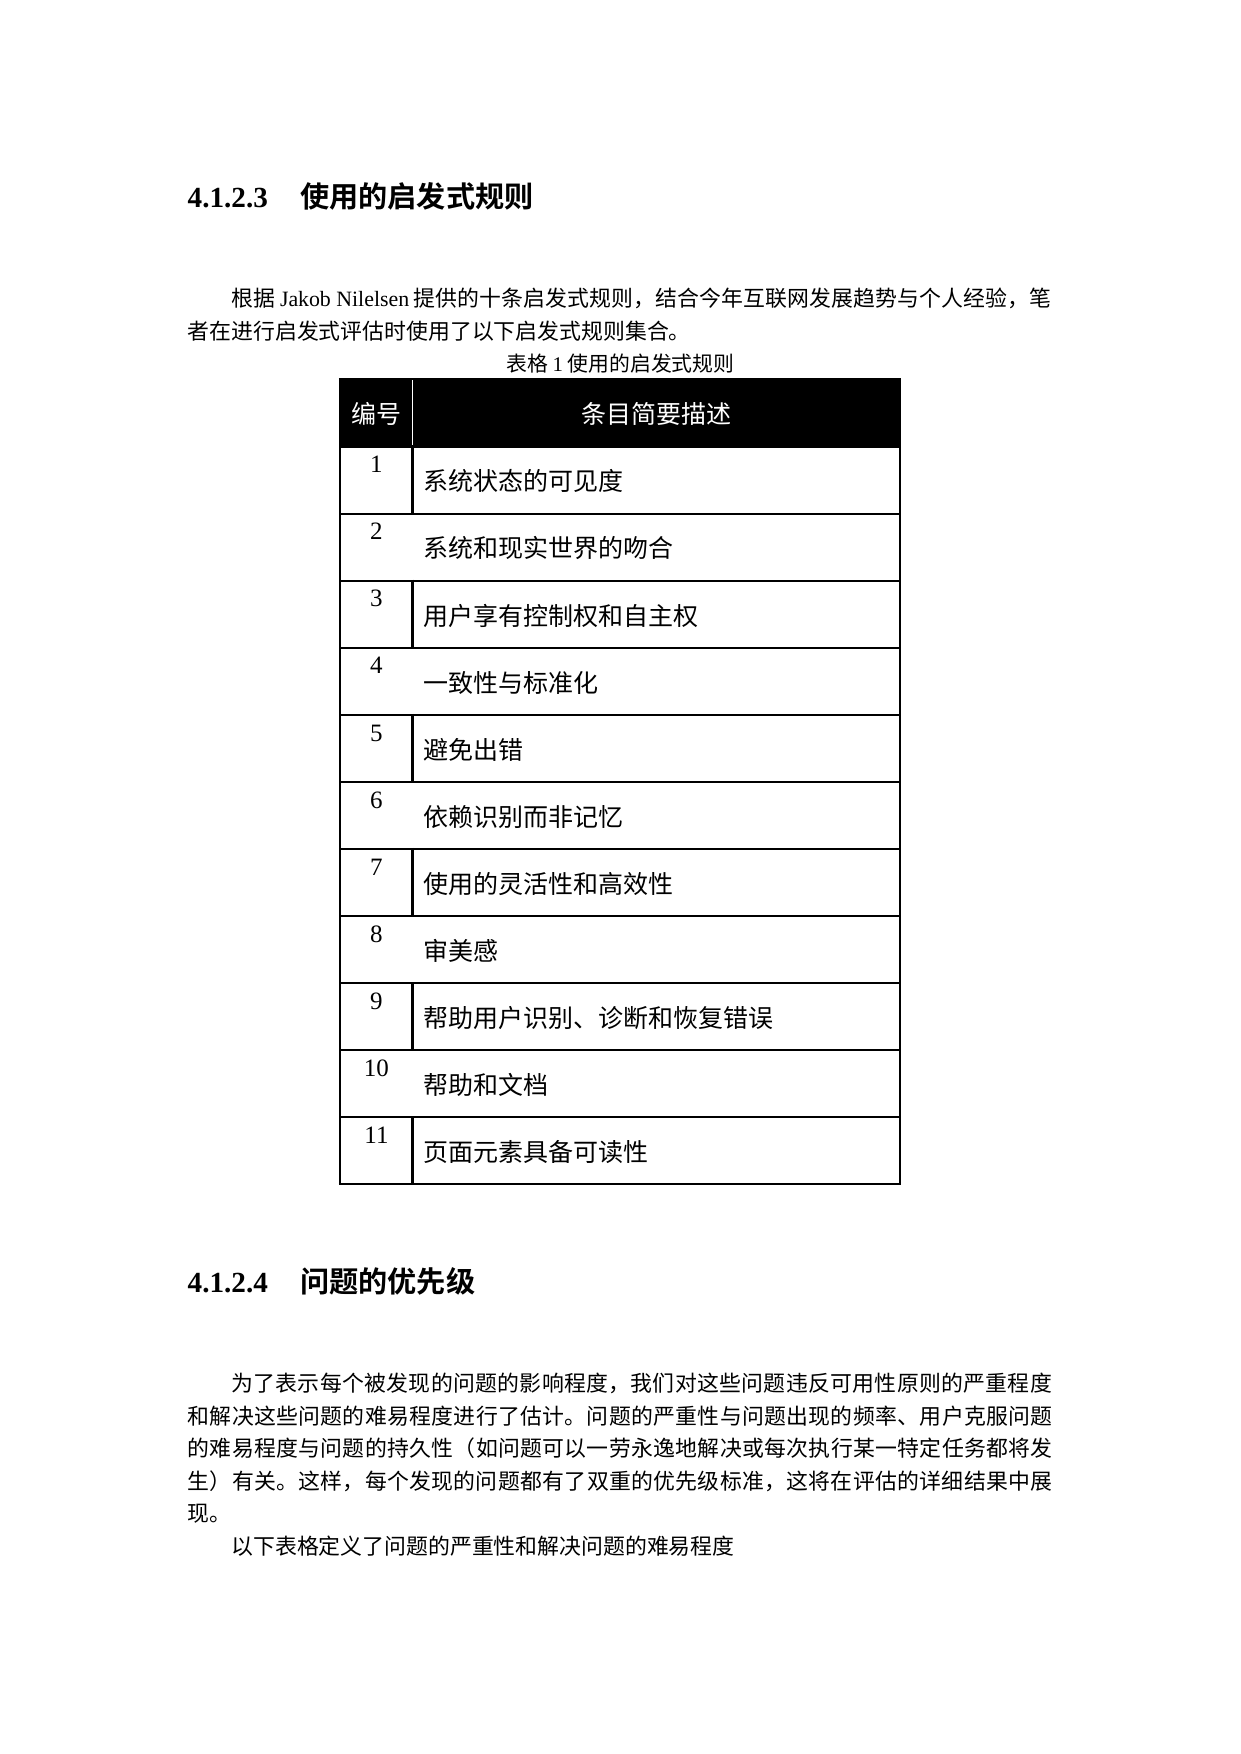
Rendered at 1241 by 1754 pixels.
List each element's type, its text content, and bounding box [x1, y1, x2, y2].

text 以下表格定义了问题的严重性和解决问题的难易程度 [187, 1528, 1053, 1561]
table_cell 用户享有控制权和自主权 [414, 582, 899, 647]
table_cell 避免出错 [414, 716, 899, 781]
text 表格 1 使用的启发式规则 [187, 346, 1053, 378]
table_cell 4 [341, 649, 412, 714]
text 根据Jakob Nilelsen提供的十条启发式规则，结合今年互联网发展趋势与个人经验，笔者在进行启发式评估时使用了以下启发式规则集合。 [187, 281, 1053, 346]
table_cell 3 [341, 582, 411, 647]
table_cell 1 [341, 448, 411, 512]
table_cell 11 [341, 1118, 411, 1183]
text 为了表示每个被发现的问题的影响程度，我们对这些问题违反可用性原则的严重程度和解决这些问题的难易程度进行了估计。问题的严重性与问题出现的频率、用户克服问题的难易程度与问题的持久性（如问题可以一劳永逸地解决或每次执行某一特定任务都将发生）有关。这样，每个发现的问题都有了双重的优先级标准，这将在评估的详细结果中展现。 [187, 1366, 1053, 1528]
table_header 编号 [341, 380, 412, 445]
table_cell 一致性与标准化 [413, 649, 899, 714]
table_cell 使用的灵活性和高效性 [414, 850, 899, 915]
table_cell 6 [341, 783, 412, 848]
table_cell 页面元素具备可读性 [414, 1118, 899, 1183]
table_cell 2 [341, 515, 412, 579]
table_cell 8 [341, 917, 412, 982]
subtitle 问题的优先级 [187, 1247, 1053, 1312]
table_cell 7 [341, 850, 411, 915]
table_cell 帮助和文档 [413, 1051, 899, 1116]
table_cell 系统状态的可见度 [414, 448, 899, 512]
table_cell 依赖识别而非记忆 [413, 783, 899, 848]
table_cell 9 [341, 984, 411, 1049]
table_header 条目简要描述 [413, 380, 899, 445]
table_cell 10 [341, 1051, 412, 1116]
table_cell 系统和现实世界的吻合 [413, 515, 899, 579]
table_cell 帮助用户识别、诊断和恢复错误 [414, 984, 899, 1049]
table_cell 审美感 [413, 917, 899, 982]
subtitle 使用的启发式规则 [187, 162, 1053, 227]
table_cell 5 [341, 716, 411, 781]
